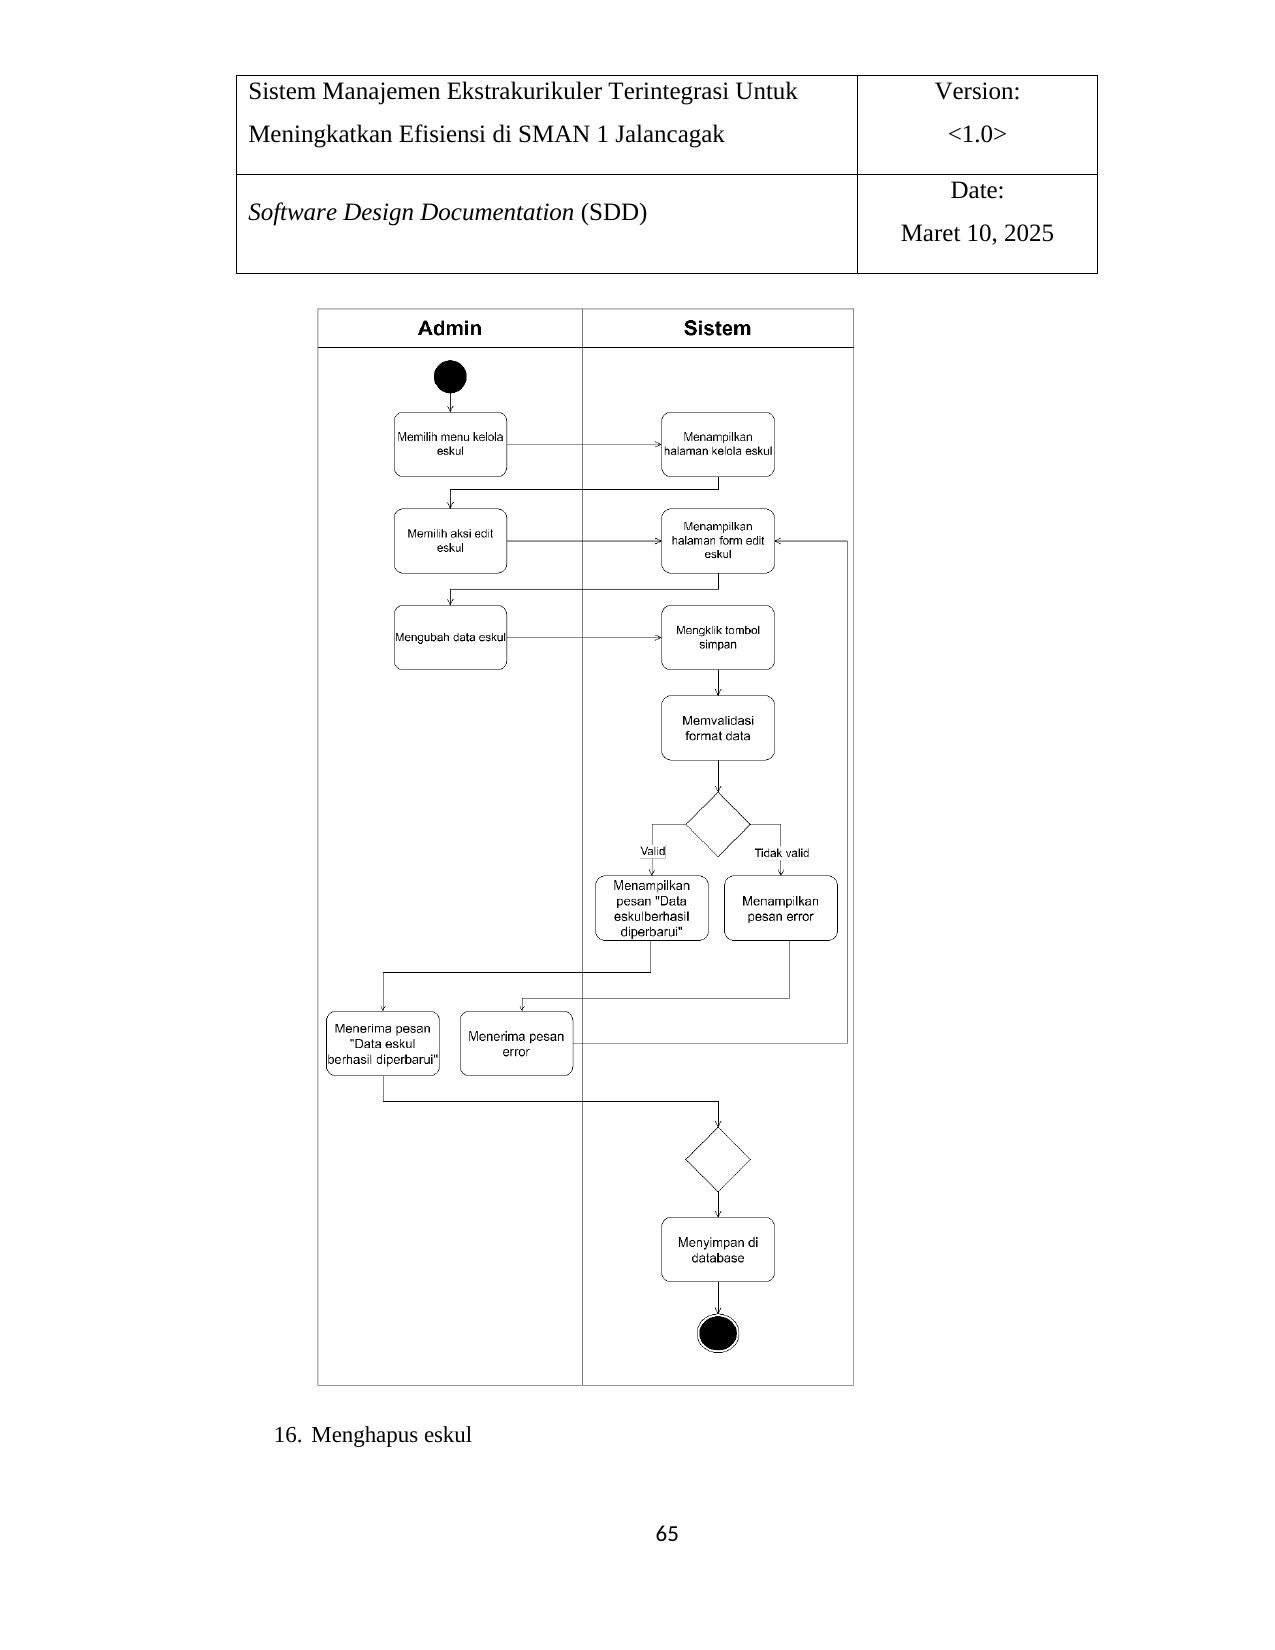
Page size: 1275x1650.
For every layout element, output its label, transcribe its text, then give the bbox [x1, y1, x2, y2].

list Menghapus eskul [274, 1421, 1098, 1447]
picture [311, 302, 860, 1392]
